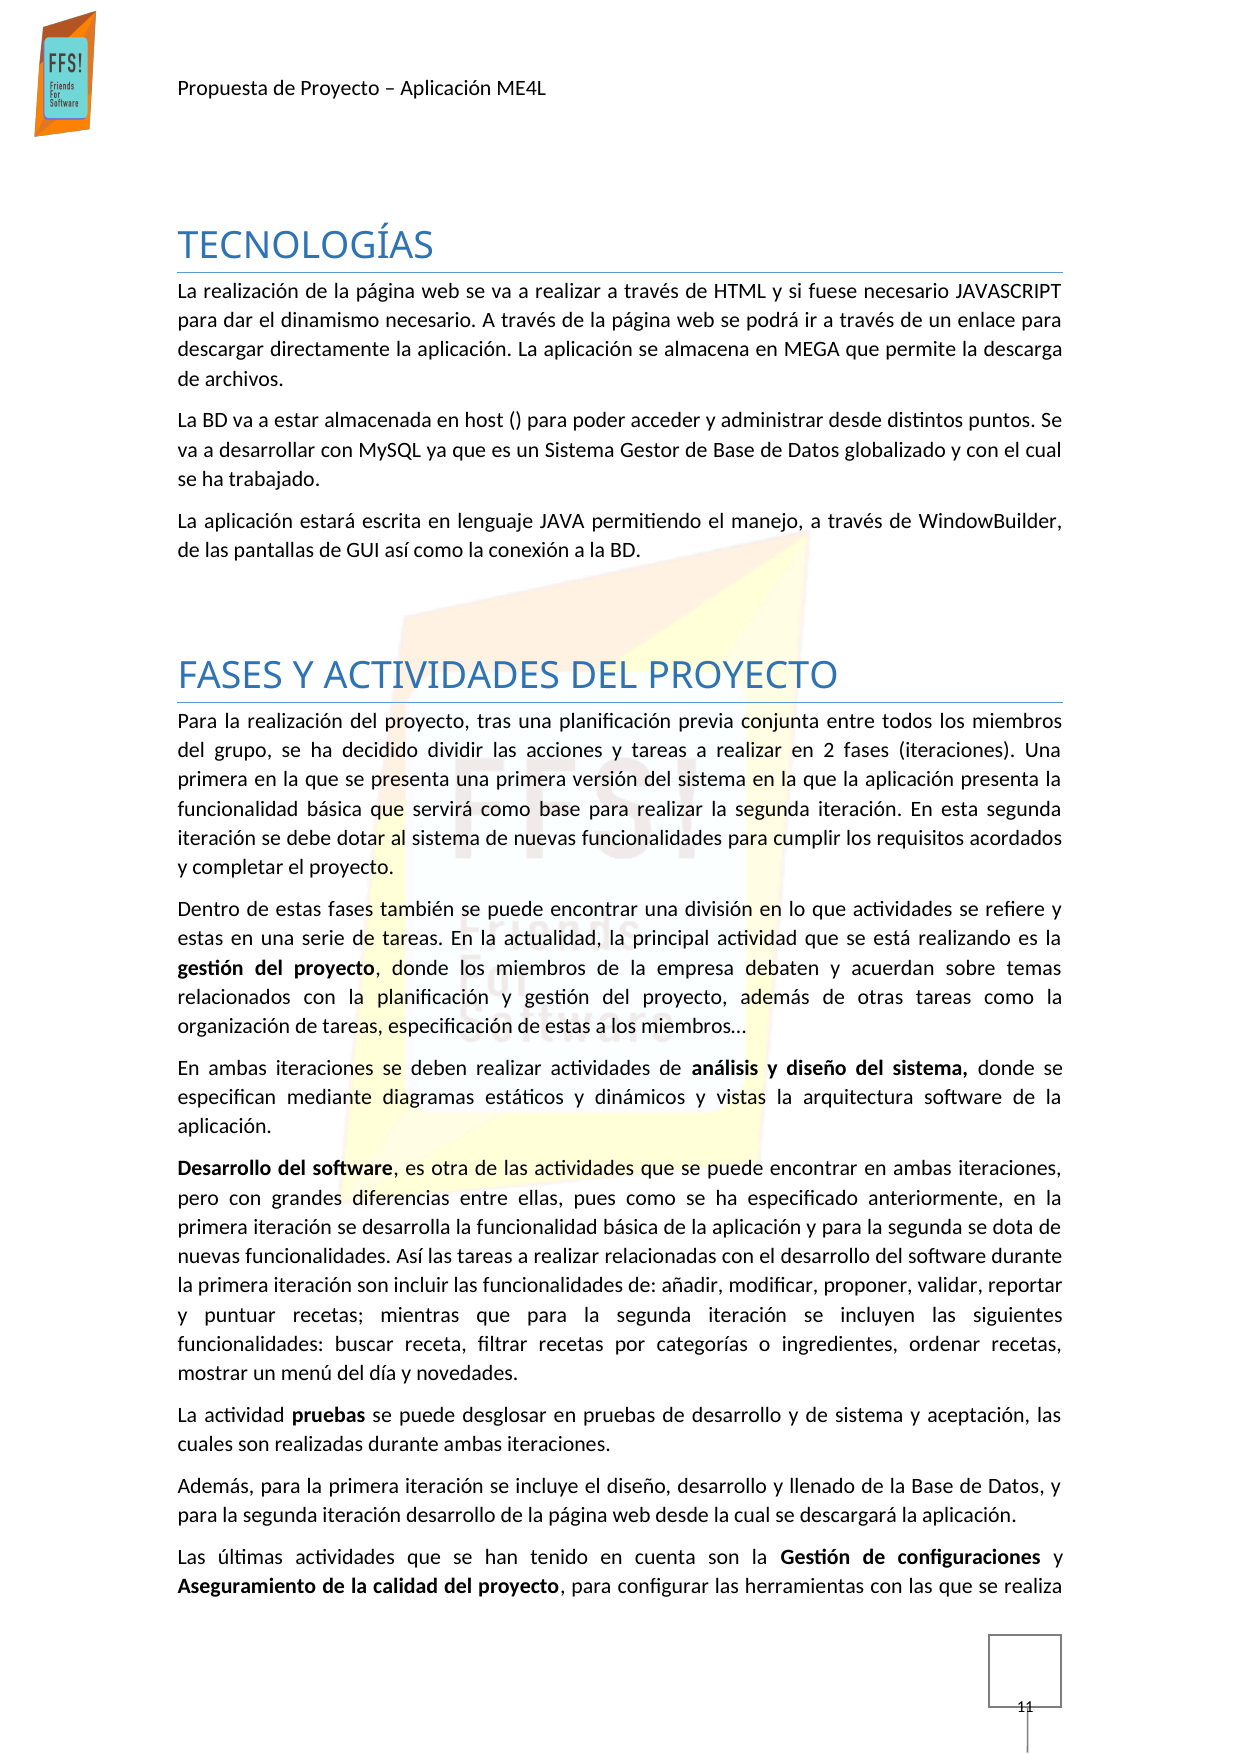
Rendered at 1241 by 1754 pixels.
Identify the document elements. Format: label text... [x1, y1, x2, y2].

text Dentro de estas fases también se puede encontrar una división en lo que actividades se refiere y estas en una serie de tareas. En la actualidad, la principal actividad que se está realizando es la gestión del proyecto, donde los miembros de la empresa debaten y acuerdan sobre temas relacionados con la planificación y gestión del proyecto, además de otras tareas como la organización de tareas, especificación de estas a los miembros… [177, 895, 1063, 1039]
subtitle FASES Y ACTIVIDADES DEL PROYECTO [177, 649, 1063, 702]
text Desarrollo del software, es otra de las actividades que se puede encontrar en ambas iteraciones, pero con grandes diferencias entre ellas, pues como se ha especificado anteriormente, en la primera iteración se desarrolla la funcionalidad básica de la aplicación y para la segunda se dota de nuevas funcionalidades. Así las tareas a realizar relacionadas con el desarrollo del software durante la primera iteración son incluir las funcionalidades de: añadir, modificar, proponer, validar, reportar y puntuar recetas; mientras que para la segunda iteración se incluyen las siguientes funcionalidades: buscar receta, filtrar recetas por categorías o ingredientes, ordenar recetas, mostrar un menú del día y novedades. [177, 1154, 1063, 1386]
text Para la realización del proyecto, tras una planificación previa conjunta entre todos los miembros del grupo, se ha decidido dividir las acciones y tareas a realizar en 2 fases (iteraciones). Una primera en la que se presenta una primera versión del sistema en la que la aplicación presenta la funcionalidad básica que servirá como base para realizar la segunda iteración. En esta segunda iteración se debe dotar al sistema de nuevas funcionalidades para cumplir los requisitos acordados y completar el proyecto. [177, 707, 1063, 880]
text La aplicación estará escrita en lenguaje JAVA permitiendo el manejo, a través de WindowBuilder, de las pantallas de GUI así como la conexión a la BD. [177, 507, 1063, 563]
picture [5, 1, 125, 153]
text La actividad pruebas se puede desglosar en pruebas de desarrollo y de sistema y aceptación, las cuales son realizadas durante ambas iteraciones. [177, 1401, 1063, 1457]
subtitle TECNOLOGÍAS [177, 218, 1063, 272]
text En ambas iteraciones se deben realizar actividades de análisis y diseño del sistema, donde se especifican mediante diagramas estáticos y dinámicos y vistas la arquitectura software de la aplicación. [177, 1054, 1063, 1139]
text La realización de la página web se va a realizar a través de HTML y si fuese necesario JAVASCRIPT para dar el dinamismo necesario. A través de la página web se podrá ir a través de un enlace para descargar directamente la aplicación. La aplicación se almacena en MEGA que permite la descarga de archivos. [177, 277, 1063, 391]
text Además, para la primera iteración se incluye el diseño, desarrollo y llenado de la Base de Datos, y para la segunda iteración desarrollo de la página web desde la cual se descargará la aplicación. [177, 1472, 1063, 1528]
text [177, 1543, 1063, 1599]
text La BD va a estar almacenada en host () para poder acceder y administrar desde distintos puntos. Se va a desarrollar con MySQL ya que es un Sistema Gestor de Base de Datos globalizado y con el cual se ha trabajado. [177, 406, 1063, 492]
